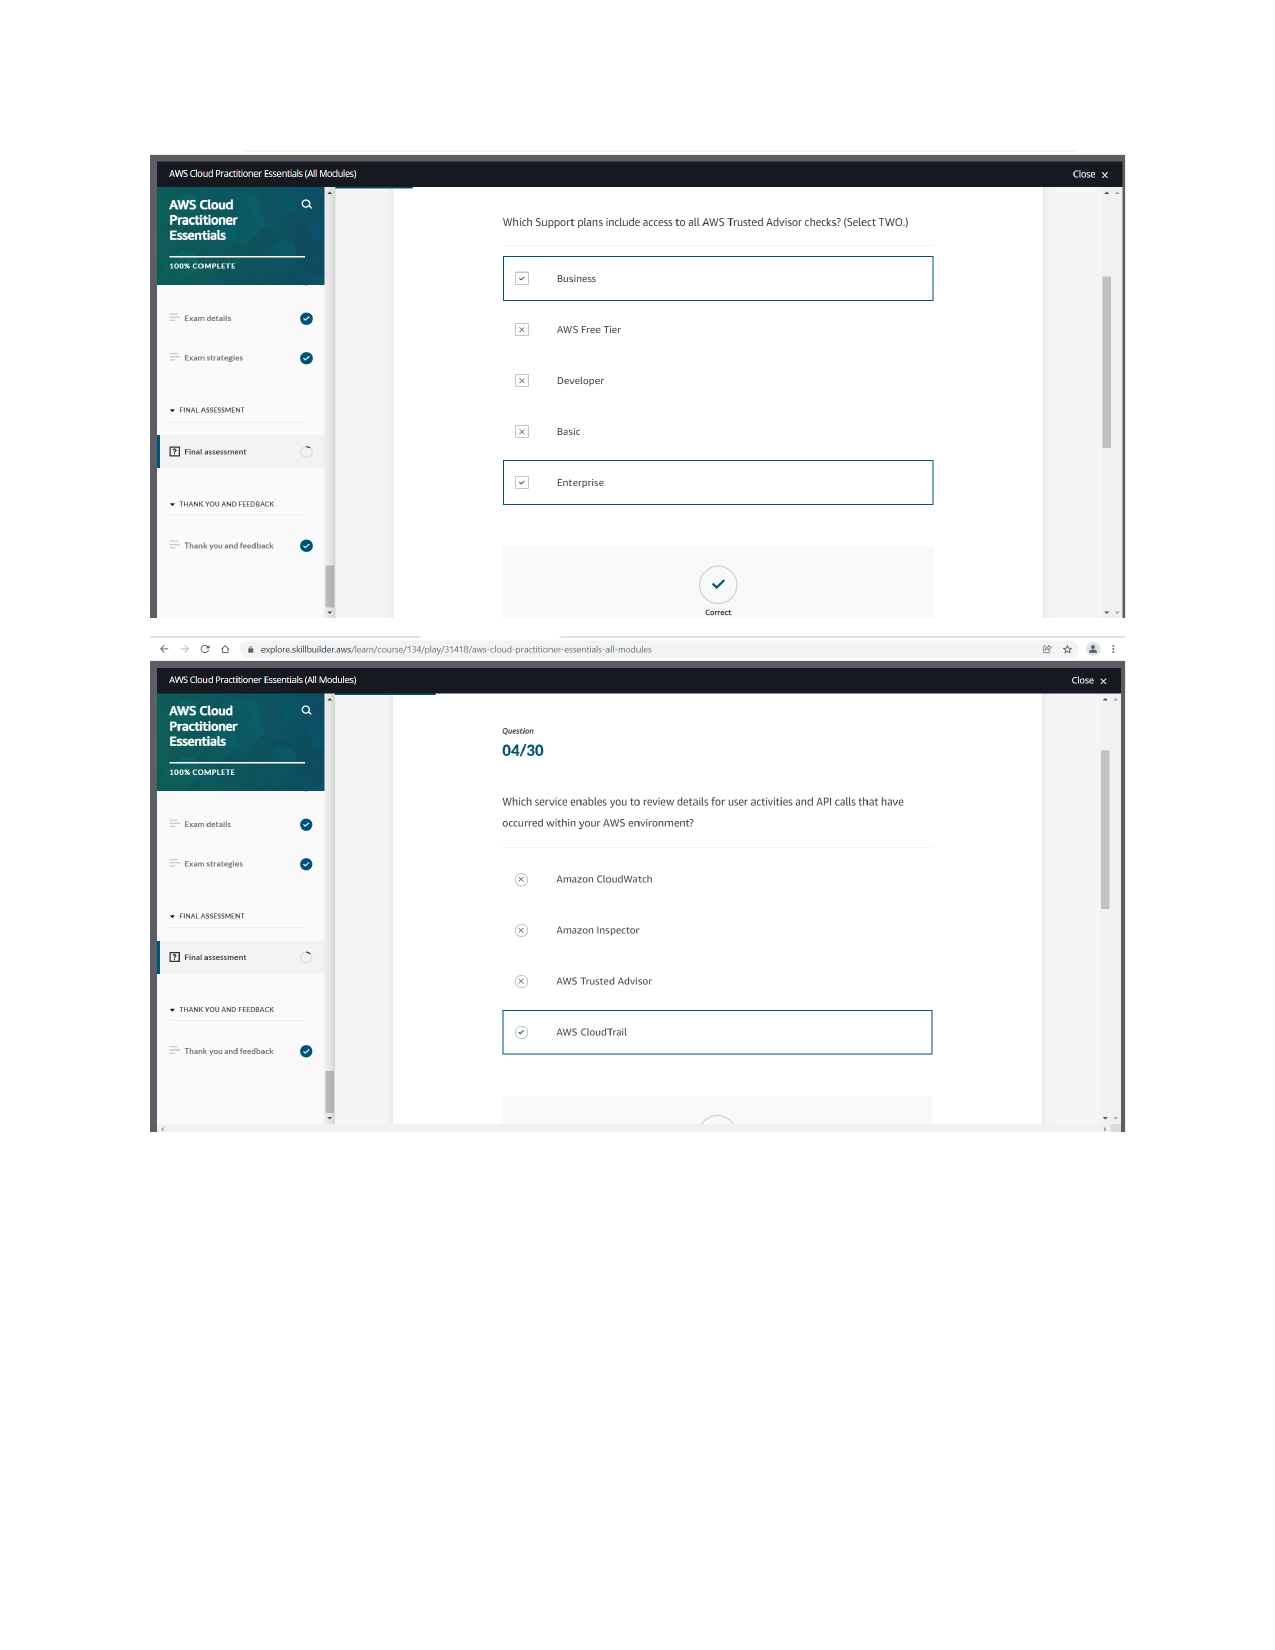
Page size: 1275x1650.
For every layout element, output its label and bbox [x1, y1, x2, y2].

picture [150, 150, 1125, 618]
picture [150, 636, 1125, 1132]
